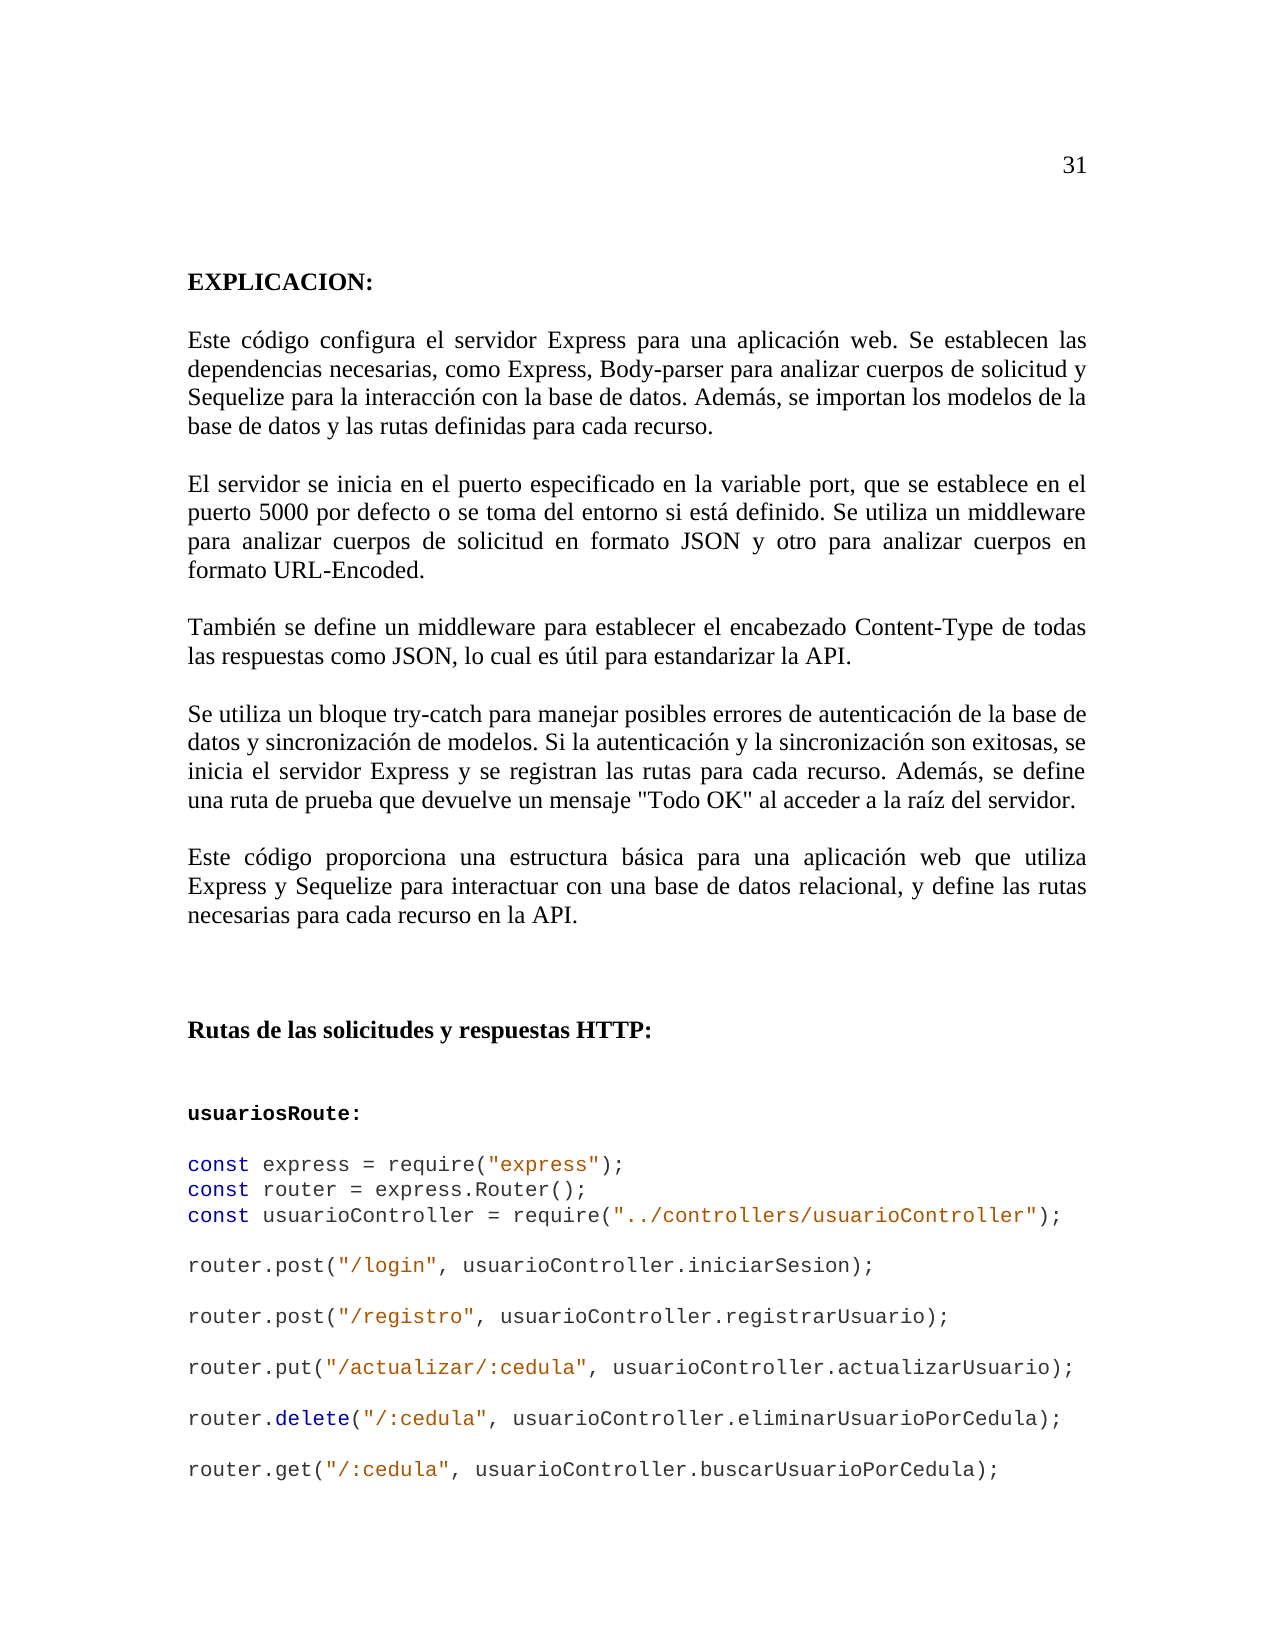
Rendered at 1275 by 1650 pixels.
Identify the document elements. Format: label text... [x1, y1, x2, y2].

text const usuarioController = require("../controllers/usuarioController"); [187, 1203, 1087, 1228]
text Este código configura el servidor Express para una aplicación web. Se establecen las dependencias necesarias, como Express, Body-parser para analizar cuerpos de solicitud y Sequelize para la interacción con la base de datos. Además, se importan los modelos de la base de datos y las rutas definidas para cada recurso. [187, 325, 1087, 440]
text También se define un middleware para establecer el encabezado Content-Type de todas las respuestas como JSON, lo cual es útil para estandarizar la API. [187, 612, 1087, 670]
text El servidor se inicia en el puerto especificado en la variable port, que se establece en el puerto 5000 por defecto o se toma del entorno si está definido. Se utiliza un middleware para analizar cuerpos de solicitud en formato JSON y otro para analizar cuerpos en formato URL-Encoded. [187, 469, 1087, 584]
text EXPLICACION: [187, 267, 1087, 296]
text router.post("/registro", usuarioController.registrarUsuario); [187, 1304, 1087, 1330]
text const router = express.Router(); [187, 1177, 1087, 1203]
text usuariosRoute: const express = require("express"); [187, 1101, 1087, 1177]
text Se utiliza un bloque try-catch para manejar posibles errores de autenticación de la base de datos y sincronización de modelos. Si la autenticación y la sincronización son exitosas, se inicia el servidor Express y se registran las rutas para cada recurso. Además, se define una ruta de prueba que devuelve un mensaje "Todo OK" al acceder a la raíz del servidor. [187, 699, 1087, 814]
text router.delete("/:cedula", usuarioController.eliminarUsuarioPorCedula); [187, 1406, 1087, 1432]
text router.post("/login", usuarioController.iniciarSesion); [187, 1254, 1087, 1279]
text router.put("/actualizar/:cedula", usuarioController.actualizarUsuario); [187, 1355, 1087, 1381]
text Este código proporciona una estructura básica para una aplicación web que utiliza Express y Sequelize para interactuar con una base de datos relacional, y define las rutas necesarias para cada recurso en la API. [187, 842, 1087, 929]
text router.get("/:cedula", usuarioController.buscarUsuarioPorCedula); [187, 1457, 1087, 1482]
text Rutas de las solicitudes y respuestas HTTP: [187, 1015, 1087, 1044]
